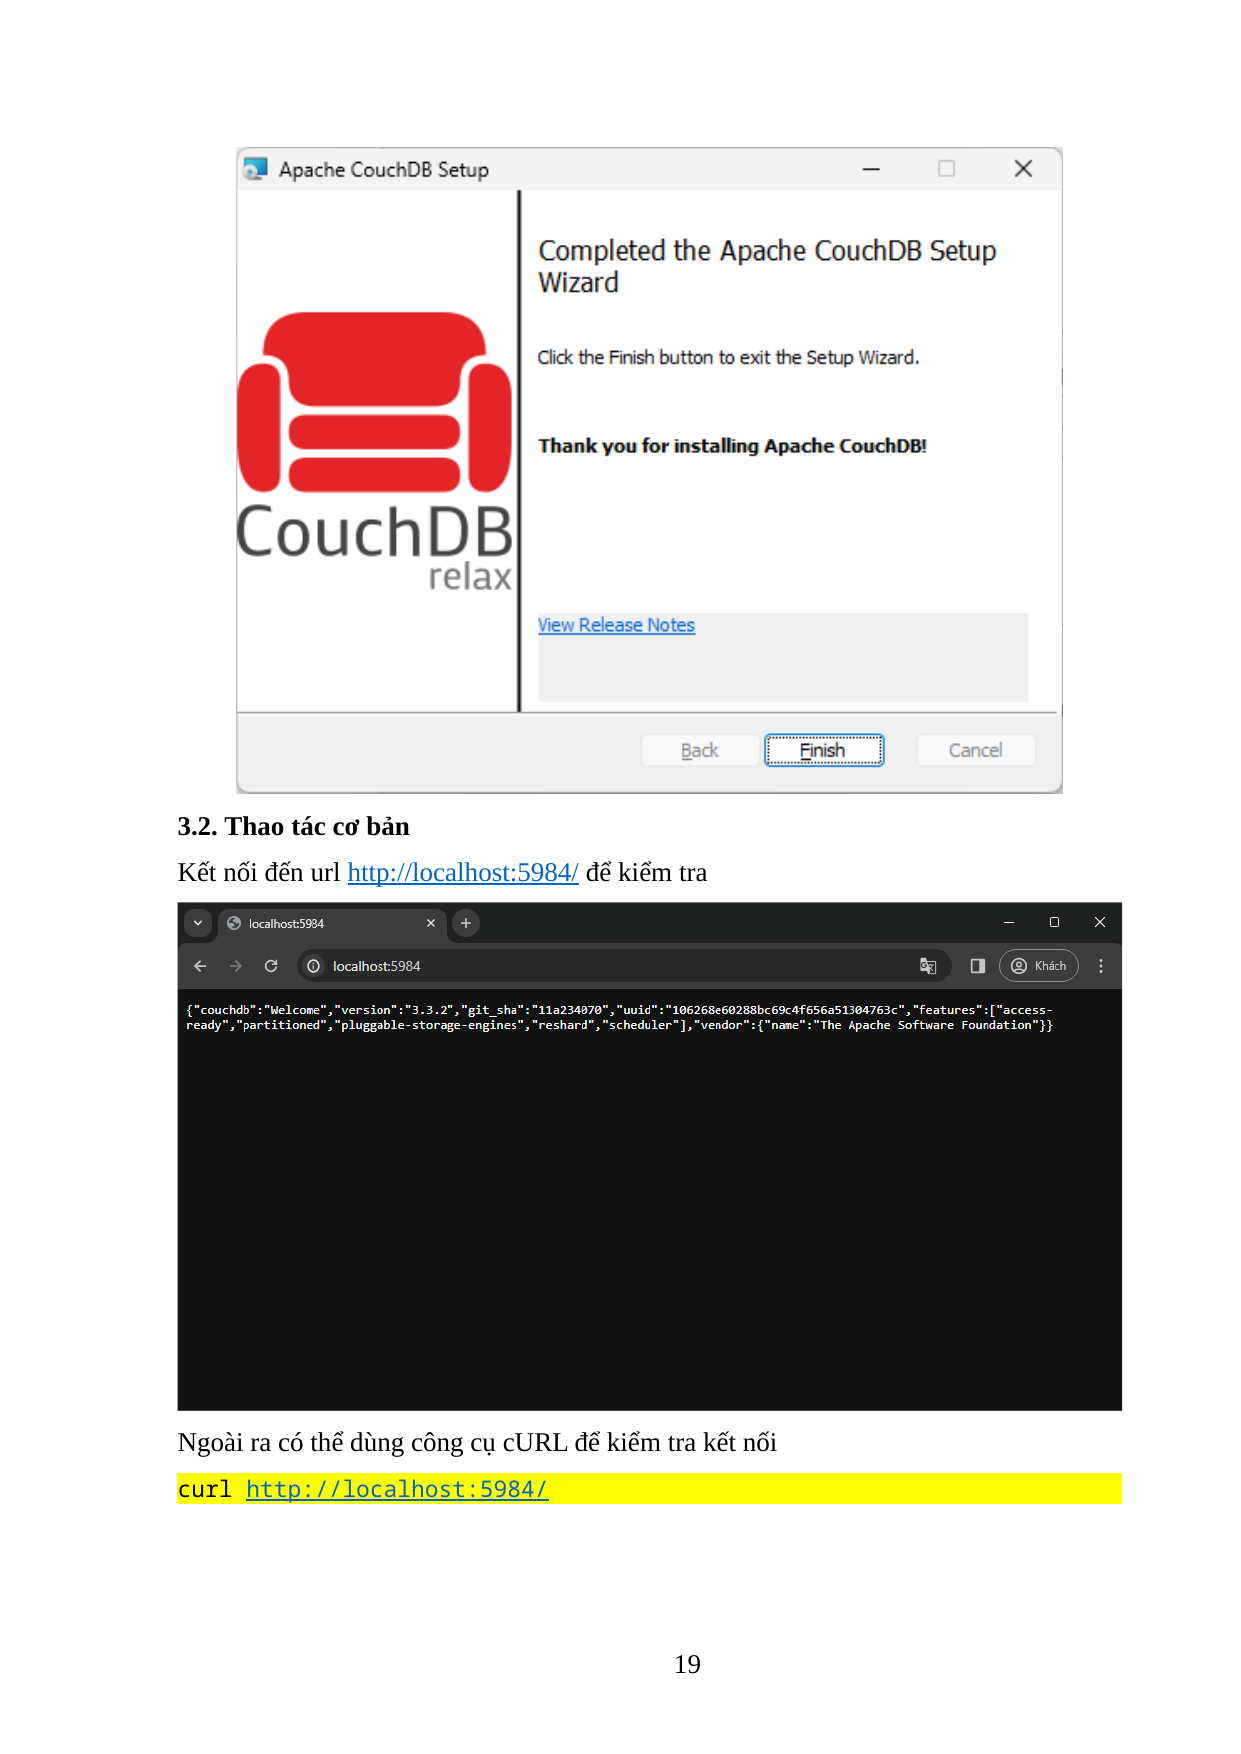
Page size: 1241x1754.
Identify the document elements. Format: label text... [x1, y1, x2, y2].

text Kết nối đến url http://localhost:5984/ để kiểm tra [177, 856, 1122, 887]
text curl http://localhost:5984/ [177, 1473, 1122, 1504]
picture [236, 147, 1063, 794]
subtitle 3.2. Thao tác cơ bản [177, 809, 1122, 841]
text Ngoài ra có thể dùng công cụ cURL để kiểm tra kết nối [177, 1426, 1122, 1457]
picture [177, 902, 1123, 1411]
